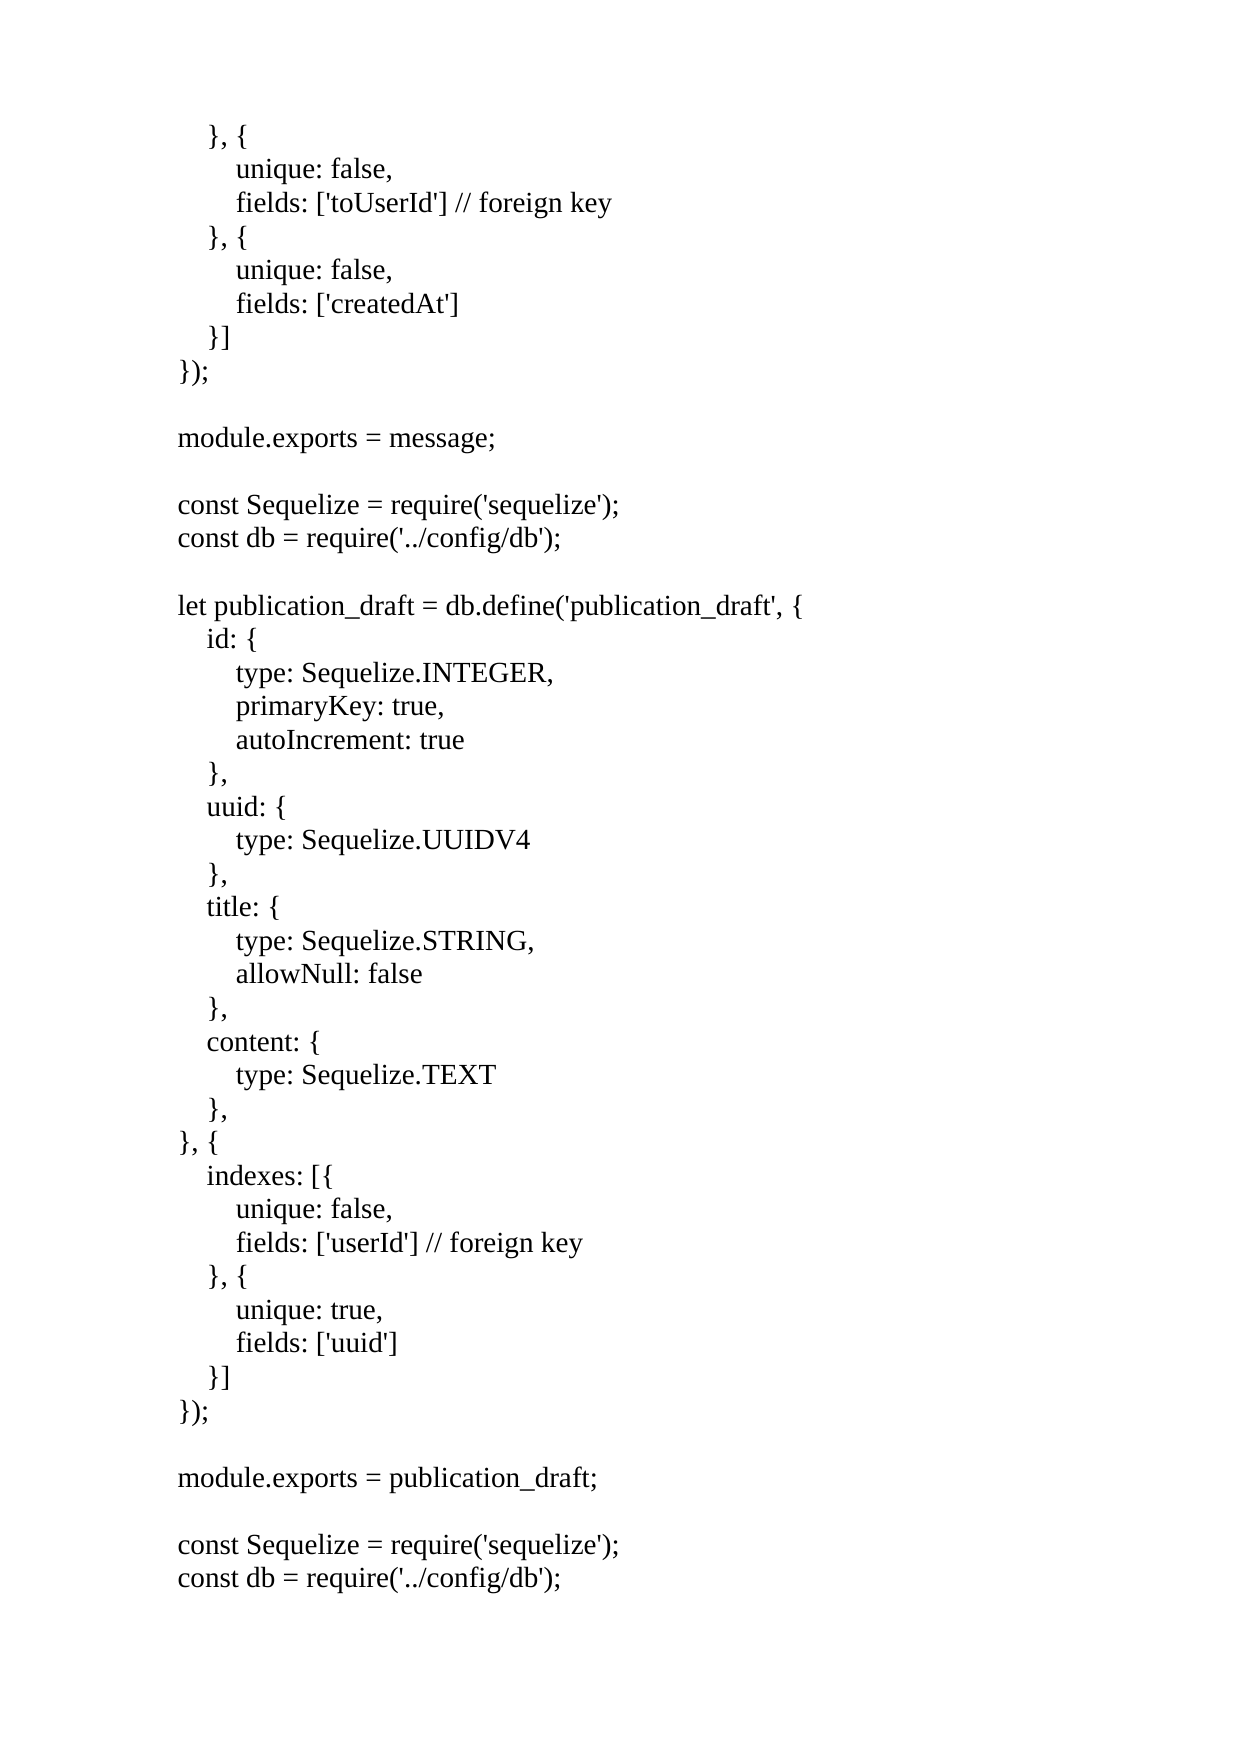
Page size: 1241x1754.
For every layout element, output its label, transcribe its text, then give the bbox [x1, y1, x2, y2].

text }, [177, 856, 1152, 889]
text type: Sequelize.STRING, [177, 923, 1152, 957]
text const Sequelize = require('sequelize'); [177, 487, 1152, 521]
text }, { [177, 219, 1152, 252]
text }, [177, 755, 1152, 789]
text unique: false, [177, 252, 1152, 286]
text }] [177, 319, 1152, 353]
text }, [177, 1091, 1152, 1124]
text type: Sequelize.UUIDV4 [177, 822, 1152, 856]
text id: { [177, 621, 1152, 655]
text fields: ['createdAt'] [177, 286, 1152, 319]
text let publication_draft = db.define('publication_draft', { [177, 588, 1152, 621]
text }, { [177, 118, 1152, 152]
text }] [177, 1359, 1152, 1393]
text module.exports = message; [177, 420, 1152, 453]
text unique: false, [177, 1191, 1152, 1225]
text title: { [177, 889, 1152, 923]
text }, { [177, 1258, 1152, 1292]
text allowNull: false [177, 957, 1152, 990]
text }); [177, 353, 1152, 386]
text }, { [177, 1124, 1152, 1158]
text const db = require('../config/db'); [177, 521, 1152, 554]
text module.exports = publication_draft; [177, 1460, 1152, 1493]
text type: Sequelize.TEXT [177, 1057, 1152, 1091]
text autoIncrement: true [177, 722, 1152, 755]
text unique: false, [177, 152, 1152, 185]
text }, [177, 990, 1152, 1024]
text const Sequelize = require('sequelize'); [177, 1527, 1152, 1560]
text unique: true, [177, 1292, 1152, 1326]
text fields: ['userId'] // foreign key [177, 1225, 1152, 1258]
text }); [177, 1393, 1152, 1426]
text indexes: [{ [177, 1158, 1152, 1191]
text type: Sequelize.INTEGER, [177, 655, 1152, 688]
text fields: ['toUserId'] // foreign key [177, 185, 1152, 219]
text content: { [177, 1024, 1152, 1057]
text primaryKey: true, [177, 688, 1152, 722]
text const db = require('../config/db'); [177, 1560, 1152, 1594]
text uuid: { [177, 789, 1152, 822]
text fields: ['uuid'] [177, 1326, 1152, 1359]
